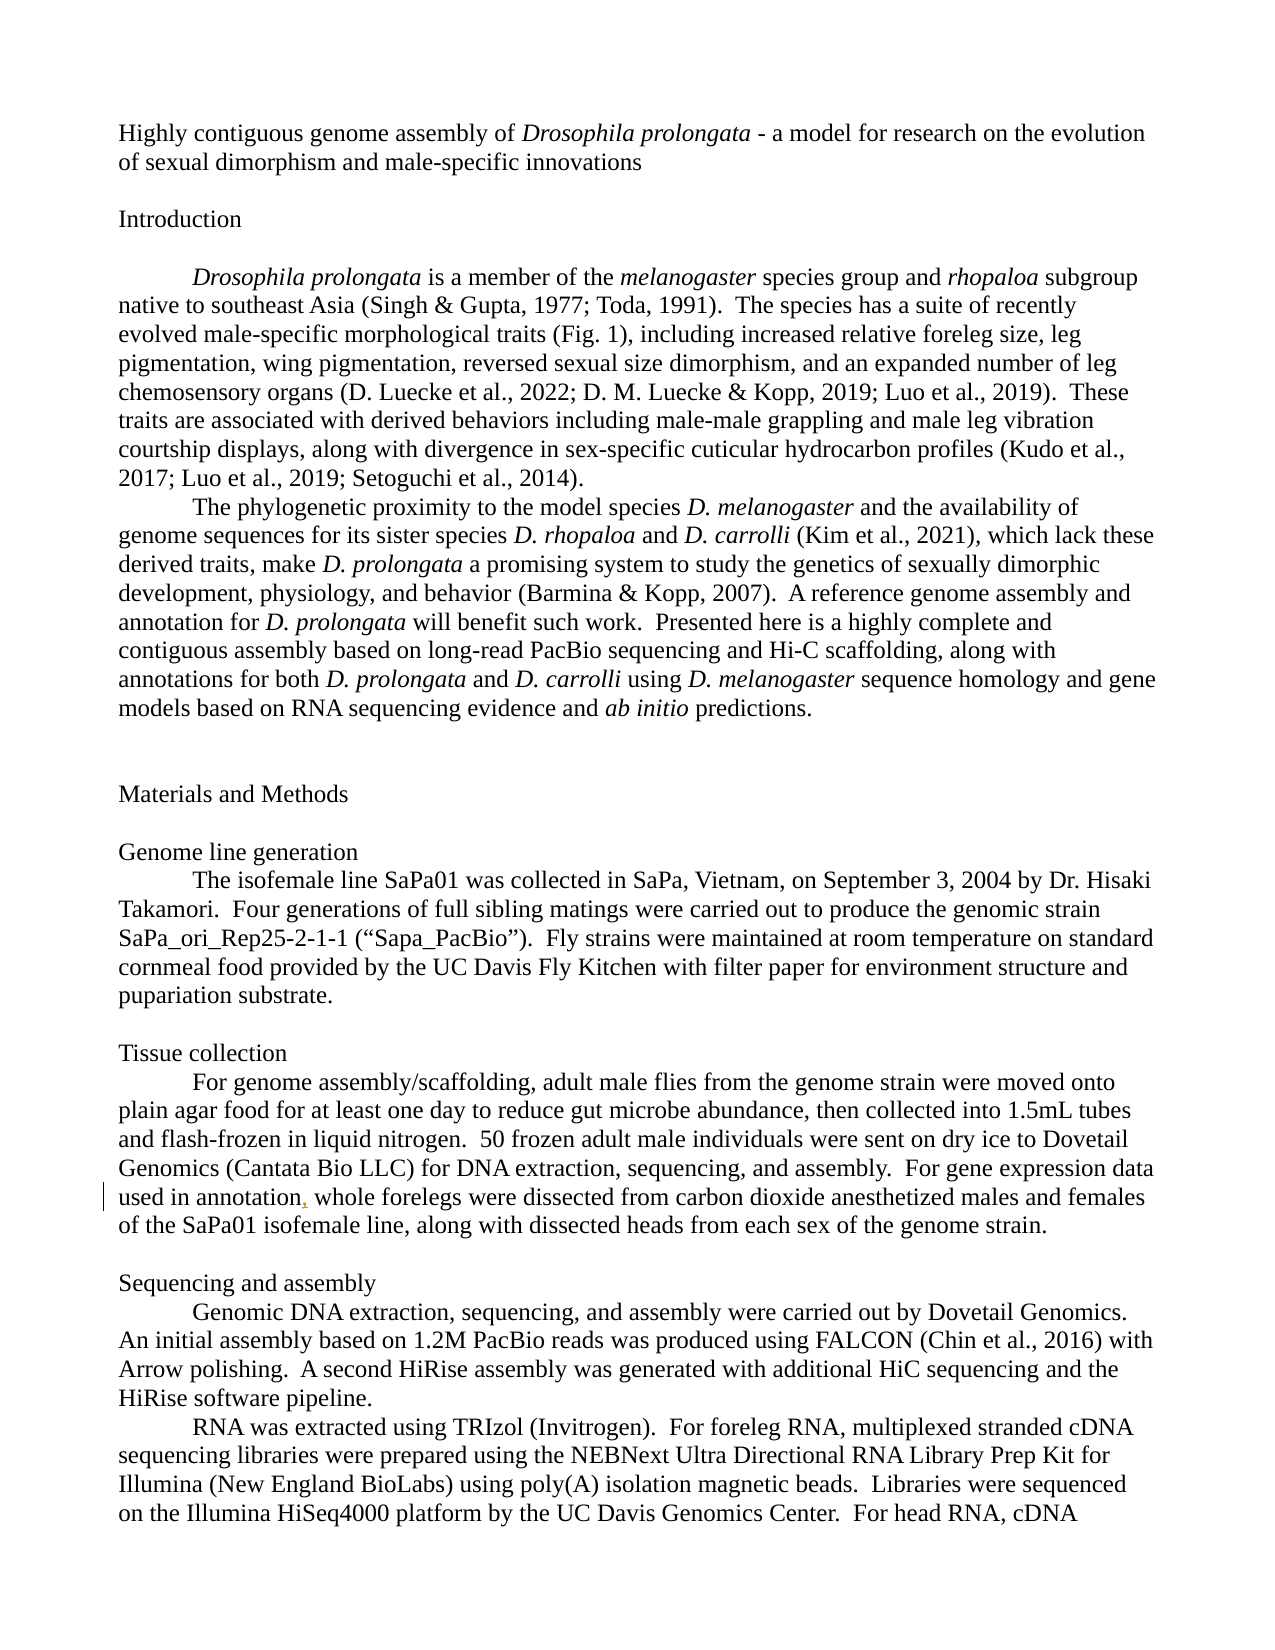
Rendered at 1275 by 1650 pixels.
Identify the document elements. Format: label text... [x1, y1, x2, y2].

text Genome line generation [118, 837, 1157, 866]
text Sequencing and assembly [118, 1268, 1157, 1297]
text Tissue collection [118, 1038, 1157, 1067]
text For genome assembly/scaffolding, adult male flies from the genome strain were moved onto plain agar food for at least one day to reduce gut microbe abundance, then collected into 1.5mL tubes and flash-frozen in liquid nitrogen. 50 frozen adult male individuals were sent on dry ice to Dovetail Genomics (Cantata Bio LLC) for DNA extraction, sequencing, and assembly. For gene expression data used in annotation whole forelegs were dissected from carbon dioxide anesthetized males and females of the SaPa01 isofemale line, along with dissected heads from each sex of the genome strain. [118, 1067, 1157, 1239]
text Drosophila prolongata is a member of the melanogaster species group and rhopaloa subgroup native to southeast Asia (Singh & Gupta, 1977; Toda, 1991). The species has a suite of recently evolved male-specific morphological traits (Fig. 1), including increased relative foreleg size, leg pigmentation, wing pigmentation, reversed sexual size dimorphism, and an expanded number of leg chemosensory organs (D. Luecke et al., 2022; D. M. Luecke & Kopp, 2019; Luo et al., 2019). These traits are associated with derived behaviors including male-male grappling and male leg vibration courtship displays, along with divergence in sex-specific cuticular hydrocarbon profiles (Kudo et al., 2017; Luo et al., 2019; Setoguchi et al., 2014). [118, 262, 1157, 492]
text Highly contiguous genome assembly of Drosophila prolongata - a model for research on the evolution of sexual dimorphism and male-specific innovations [118, 118, 1157, 176]
text Introduction [118, 204, 1157, 233]
text Materials and Methods [118, 779, 1157, 808]
text The phylogenetic proximity to the model species D. melanogaster and the availability of genome sequences for its sister species D. rhopaloa and D. carrolli (Kim et al., 2021), which lack these derived traits, make D. prolongata a promising system to study the genetics of sexually dimorphic development, physiology, and behavior (Barmina & Kopp, 2007). A reference genome assembly and annotation for D. prolongata will benefit such work. Presented here is a highly complete and contiguous assembly based on long-read PacBio sequencing and Hi-C scaffolding, along with annotations for both D. prolongata and D. carrolli using D. melanogaster sequence homology and gene models based on RNA sequencing evidence and ab initio predictions. [118, 492, 1157, 722]
text Genomic DNA extraction, sequencing, and assembly were carried out by Dovetail Genomics. An initial assembly based on 1.2M PacBio reads was produced using FALCON (Chin et al., 2016) with Arrow polishing. A second HiRise assembly was generated with additional HiC sequencing and the HiRise software pipeline. [118, 1297, 1157, 1412]
text The isofemale line SaPa01 was collected in SaPa, Vietnam, on September 3, 2004 by Dr. Hisaki Takamori. Four generations of full sibling matings were carried out to produce the genomic strain SaPa_ori_Rep25-2-1-1 (“Sapa_PacBio”). Fly strains were maintained at room temperature on standard cornmeal food provided by the UC Davis Fly Kitchen with filter paper for environment structure and pupariation substrate. [118, 866, 1157, 1009]
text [118, 1412, 1157, 1527]
